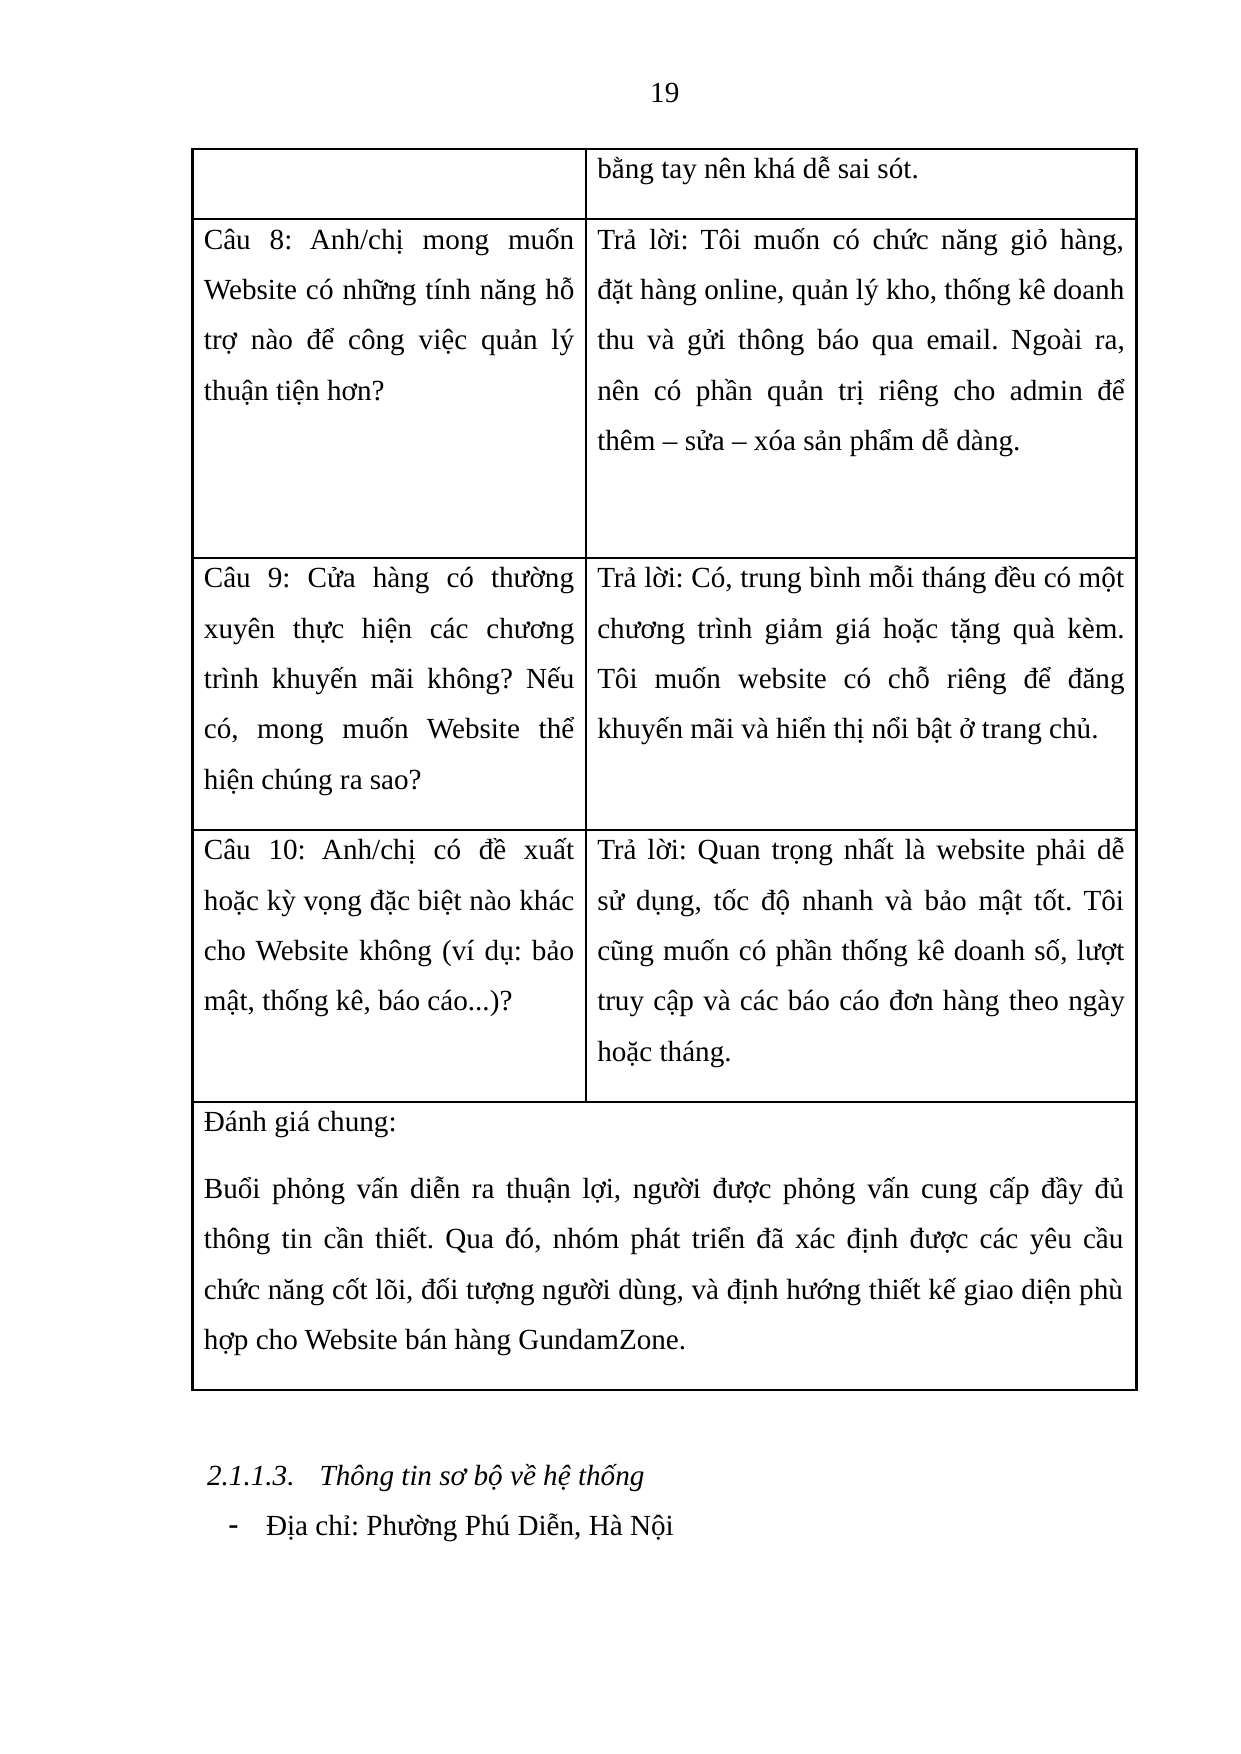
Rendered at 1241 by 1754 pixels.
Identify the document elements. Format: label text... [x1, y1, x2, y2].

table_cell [587, 150, 1135, 218]
table_cell Trả lời: Quan trọng nhất là website phải dễ sử dụng, tốc độ nhanh và bảo mật tốt. Tôi cũng muốn có phần thống kê doanh số, lượt truy cập và các báo cáo đơn hàng theo ngày hoặc tháng. [587, 831, 1135, 1101]
table_cell Trả lời: Có, trung bình mỗi tháng đều có một chương trình giảm giá hoặc tặng quà kèm. Tôi muốn website có chỗ riêng để đăng khuyến mãi và hiển thị nổi bật ở trang chủ. [587, 559, 1135, 829]
table_cell Câu 8: Anh/chị mong muốn Website có những tính năng hỗ trợ nào để công việc quản lý thuận tiện hơn? [194, 220, 585, 557]
list Thông tin sơ bộ về hệ thống [207, 1458, 1122, 1492]
list Địa chỉ: Phường Phú Diễn, Hà Nội [228, 1508, 1122, 1542]
table_cell Đánh giá chung: Buổi phỏng vấn diễn ra thuận lợi, người được phỏng vấn cung cấp đầy đủ thông tin cần thiết. Qua đó, nhóm phát triển đã xác định được các yêu cầu chức năng cốt lõi, đối tượng người dùng, và định hướng thiết kế giao diện phù hợp cho Website bán hàng GundamZone. [194, 1103, 1135, 1389]
table_cell Câu 10: Anh/chị có đề xuất hoặc kỳ vọng đặc biệt nào khác cho Website không (ví dụ: bảo mật, thống kê, báo cáo...)? [194, 831, 585, 1101]
table_cell Trả lời: Tôi muốn có chức năng giỏ hàng, đặt hàng online, quản lý kho, thống kê doanh thu và gửi thông báo qua email. Ngoài ra, nên có phần quản trị riêng cho admin để thêm – sửa – xóa sản phẩm dễ dàng. [587, 220, 1135, 557]
table_cell Câu 9: Cửa hàng có thường xuyên thực hiện các chương trình khuyến mãi không? Nếu có, mong muốn Website thể hiện chúng ra sao? [194, 559, 585, 829]
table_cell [194, 150, 585, 218]
